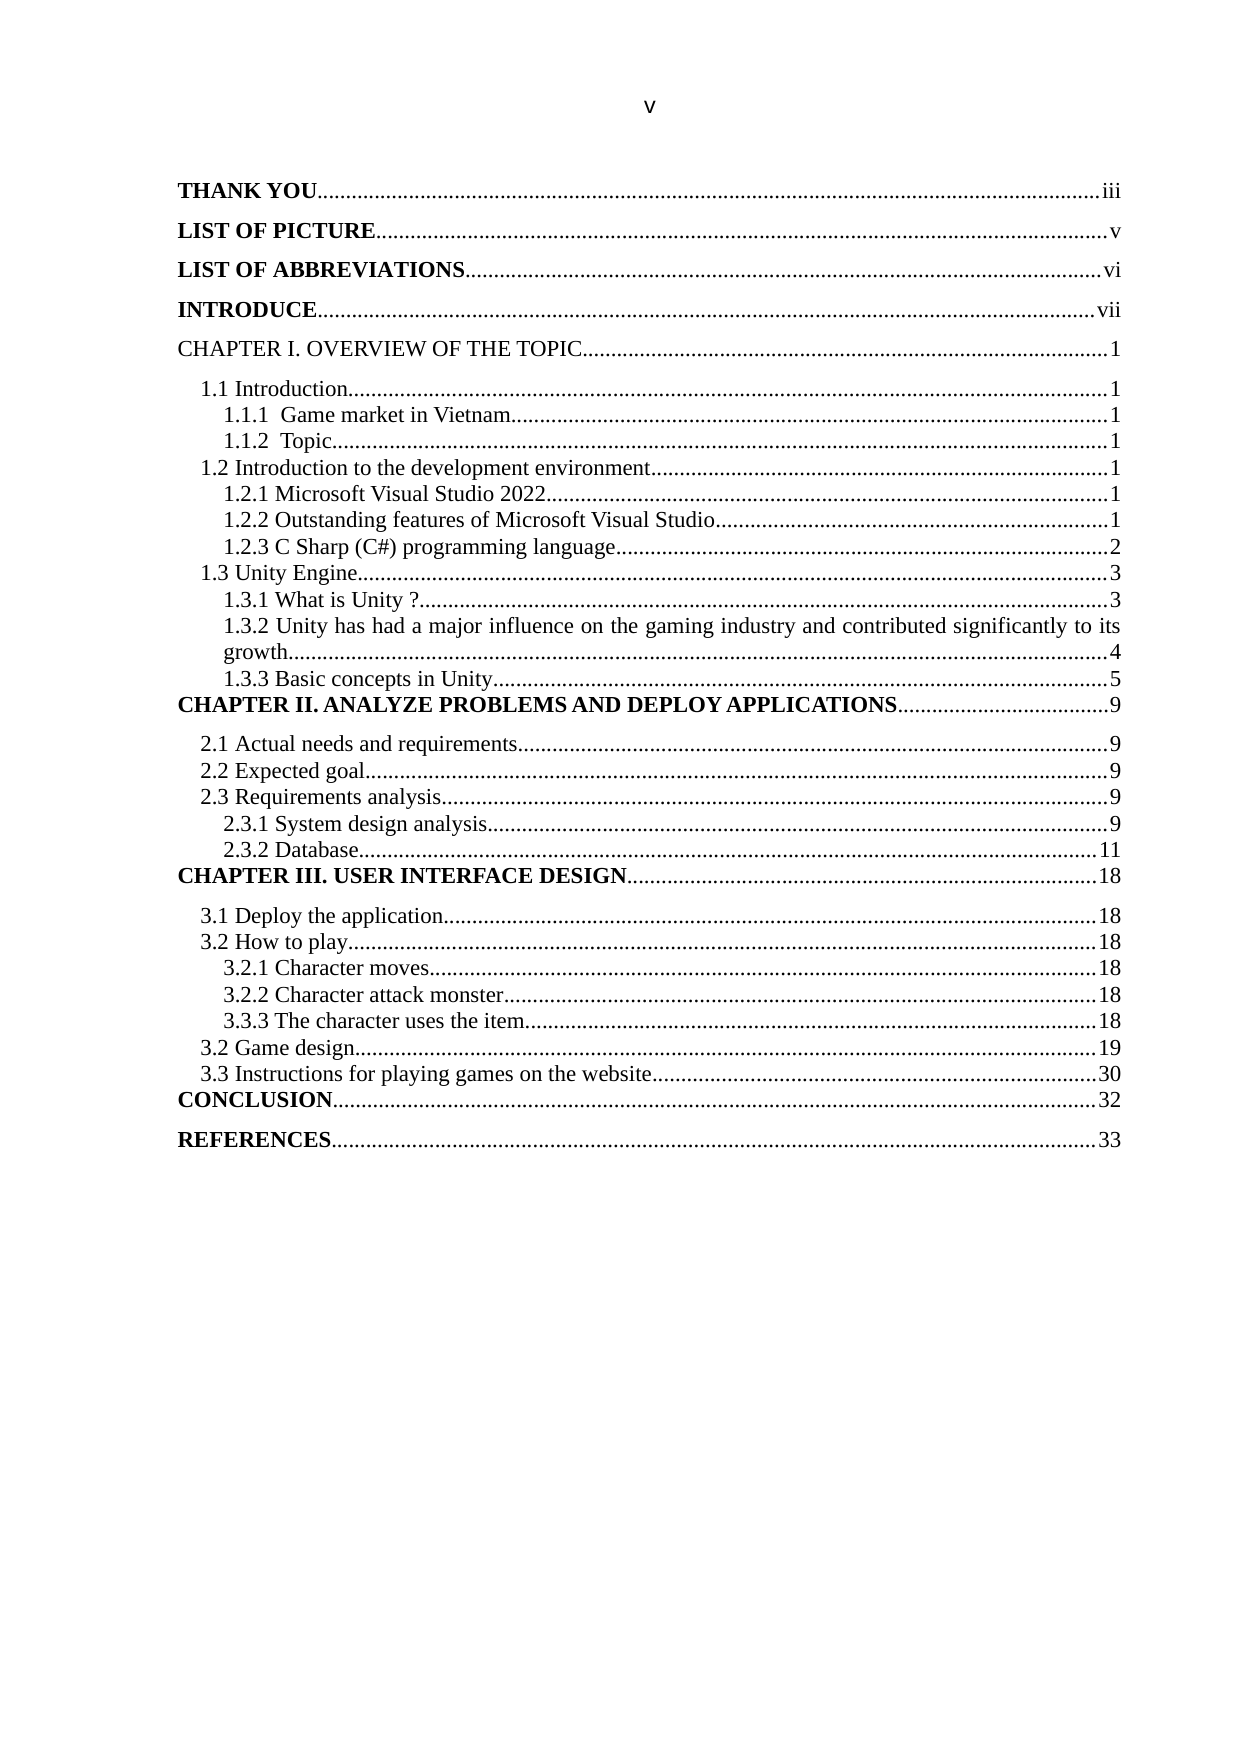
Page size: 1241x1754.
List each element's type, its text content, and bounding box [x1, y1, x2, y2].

text 3.2.1 Character moves 18 [223, 954, 1122, 981]
text CONCLUSION 32 [177, 1086, 1122, 1113]
text 1.1.2 Topic 1 [223, 427, 1122, 454]
text 3.2 How to play 18 [200, 928, 1122, 954]
text CHAPTER I. OVERVIEW OF THE TOPIC 1 [177, 335, 1122, 362]
text 1.2.1 Microsoft Visual Studio 2022 1 [223, 480, 1122, 507]
text 2.3 Requirements analysis 9 [200, 783, 1122, 809]
text 2.3.1 System design analysis 9 [223, 809, 1122, 836]
text 3.2 Game design 19 [200, 1033, 1122, 1060]
text 1.2.2 Outstanding features of Microsoft Visual Studio 1 [223, 507, 1122, 533]
text 2.1 Actual needs and requirements 9 [200, 731, 1122, 757]
text 1.3.3 Basic concepts in Unity 5 [223, 665, 1122, 691]
text 1.3.1 What is Unity ? 3 [223, 586, 1122, 612]
text CHAPTER III. USER INTERFACE DESIGN 18 [177, 862, 1122, 889]
text THANK YOU iii [177, 177, 1122, 204]
text LIST OF PICTURE v [177, 217, 1122, 243]
text REFERENCES 33 [177, 1126, 1122, 1152]
text 1.1.1 Game market in Vietnam 1 [223, 401, 1122, 427]
text 1.2 Introduction to the development environment 1 [200, 454, 1122, 480]
text 1.3.2 Unity has had a major influence on the gaming industry and contributed significantly to its growth. 4 [294, 638, 1122, 665]
text 2.2 Expected goal 9 [200, 757, 1122, 783]
text LIST OF ABBREVIATIONS vi [177, 256, 1122, 283]
text 1.2.3 C Sharp (C#) programming language 2 [223, 533, 1122, 559]
text 3.1 Deploy the application 18 [200, 902, 1122, 928]
text 3.2.2 Character attack monster 18 [223, 981, 1122, 1007]
text 2.3.2 Database 11 [223, 836, 1122, 862]
text 1.1 Introduction 1 [200, 375, 1122, 401]
text 3.3.3 The character uses the item. 18 [223, 1007, 1122, 1033]
text CHAPTER II. ANALYZE PROBLEMS AND DEPLOY APPLICATIONS 9 [177, 691, 1122, 717]
text 3.3 Instructions for playing games on the website 30 [200, 1060, 1122, 1086]
text 1.3 Unity Engine 3 [200, 559, 1122, 586]
text INTRODUCE vii [177, 296, 1122, 322]
